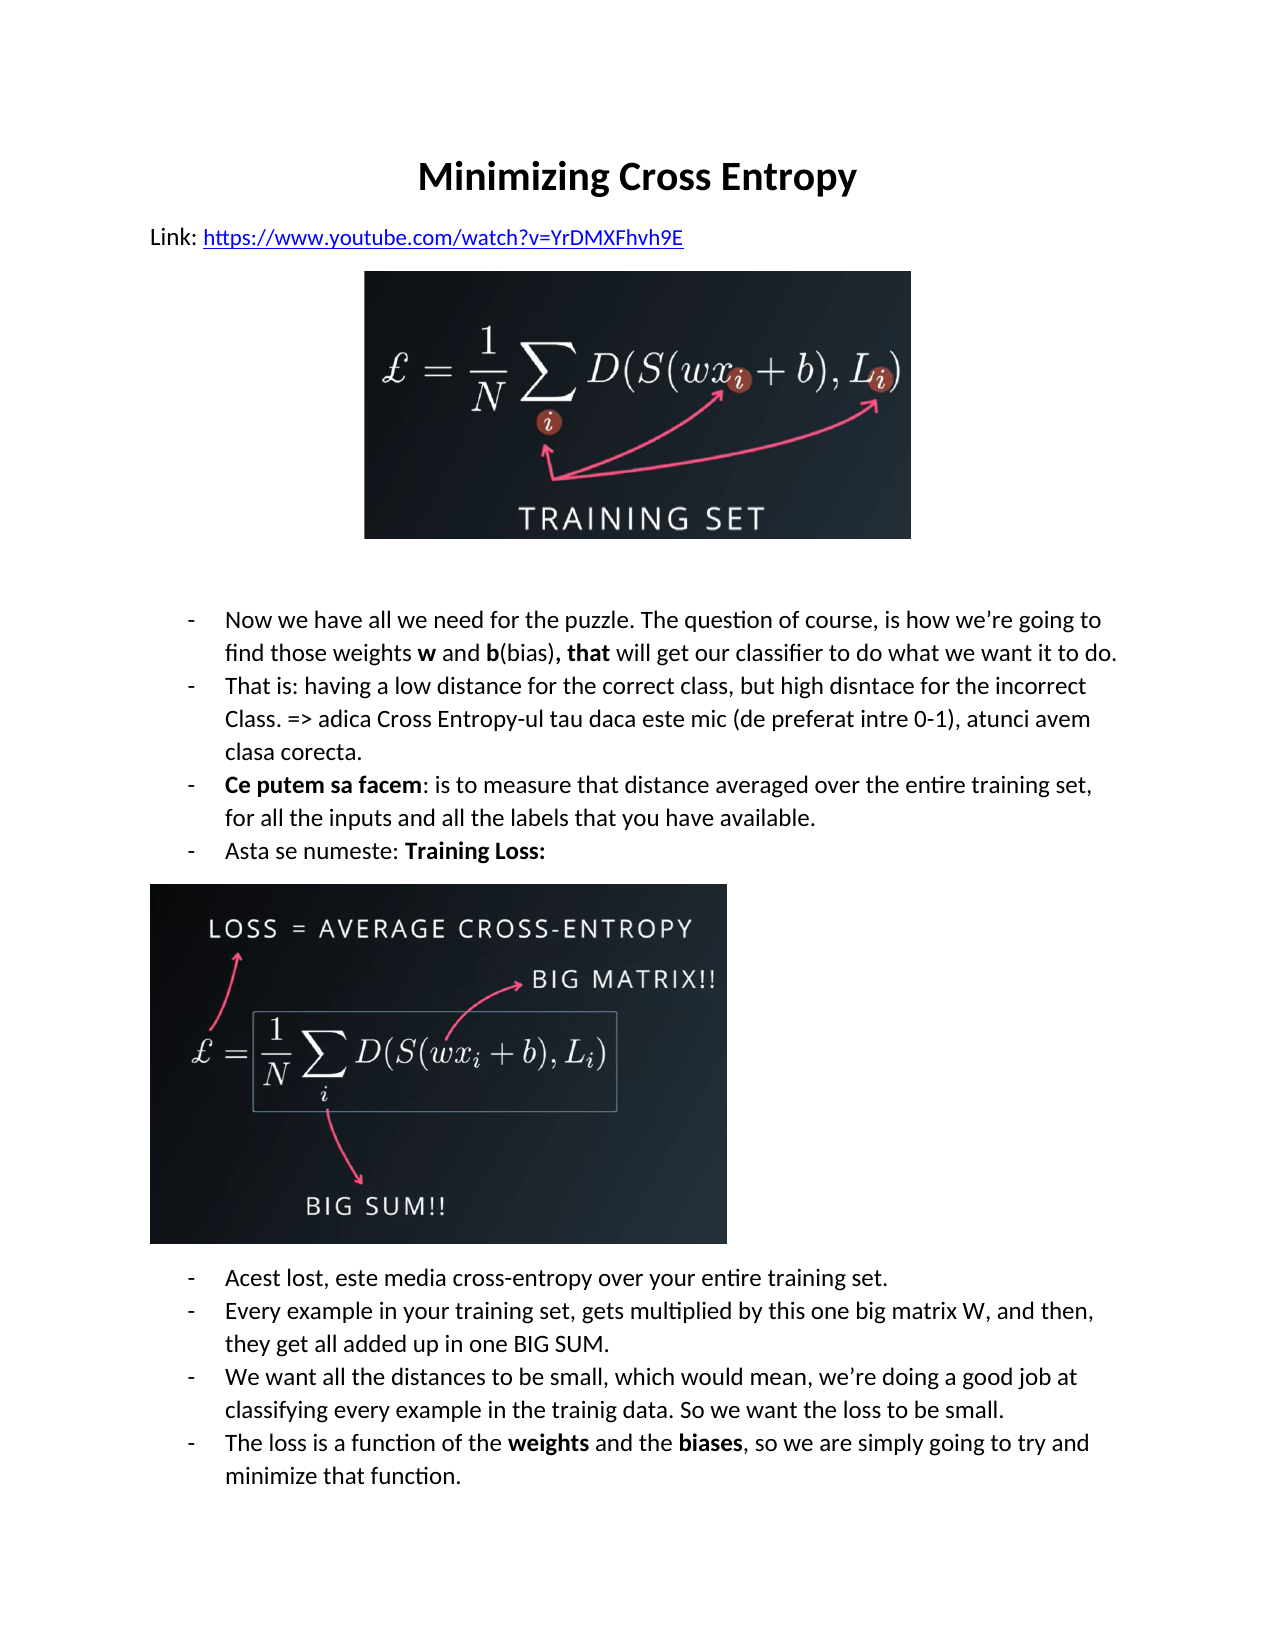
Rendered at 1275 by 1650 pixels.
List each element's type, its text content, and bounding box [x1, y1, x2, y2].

list Ce putem sa facem: is to measure that distance averaged over the entire training set, for all the inputs and all the labels that you have available. [187, 769, 1125, 832]
list That is: having a low distance for the correct class, but high disntace for the incorrect Class. => adica Cross Entropy-ul tau daca este mic (de preferat intre 0-1), atunci avem clasa corecta. [187, 670, 1125, 767]
list Every example in your training set, gets multiplied by this one big matrix W, and then, they get all added up in one BIG SUM. [187, 1296, 1125, 1359]
list Now we have all we need for the puzzle. The question of course, is how we’re going to find those weights w and b(bias), that will get our classifier to do what we want it to do. [187, 604, 1125, 668]
list We want all the distances to be small, which would mean, we’re doing a good job at classifying every example in the trainig data. So we want the loss to be small. [187, 1361, 1125, 1425]
list Asta se numeste: Training Loss: [187, 835, 1125, 865]
list The loss is a function of the weights and the biases, so we are simply going to try and minimize that function. [187, 1427, 1125, 1491]
text Minimizing Cross Entropy [150, 150, 1125, 201]
list Acest lost, este media cross-entropy over your entire training set. [187, 1263, 1125, 1293]
text Link: https://www.youtube.com/watch?v=YrDMXFhvh9E [150, 222, 1125, 252]
picture [364, 271, 911, 539]
picture [150, 884, 727, 1244]
